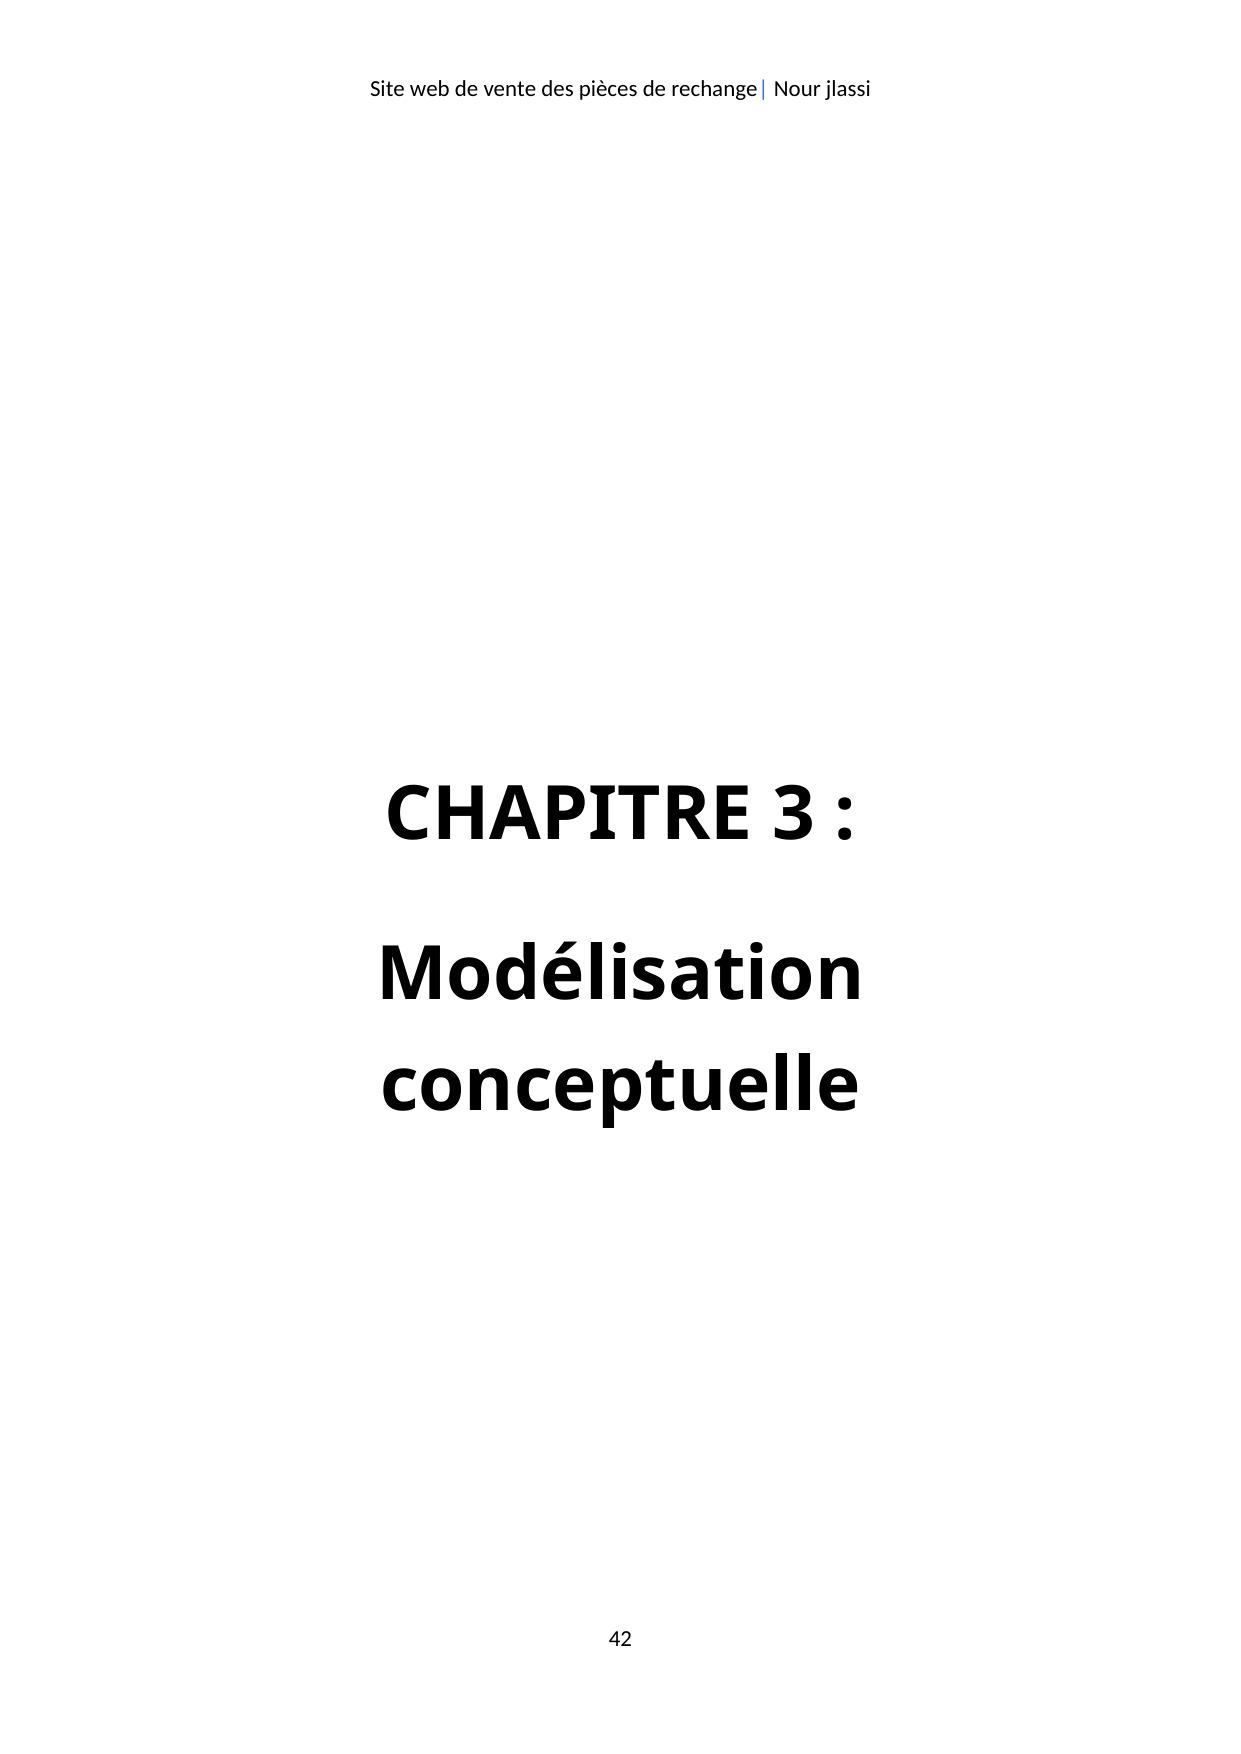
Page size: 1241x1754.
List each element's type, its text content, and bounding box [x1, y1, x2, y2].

text CHAPITRE 3 : [148, 759, 1092, 861]
text Modélisation conceptuelle [148, 919, 1092, 1132]
